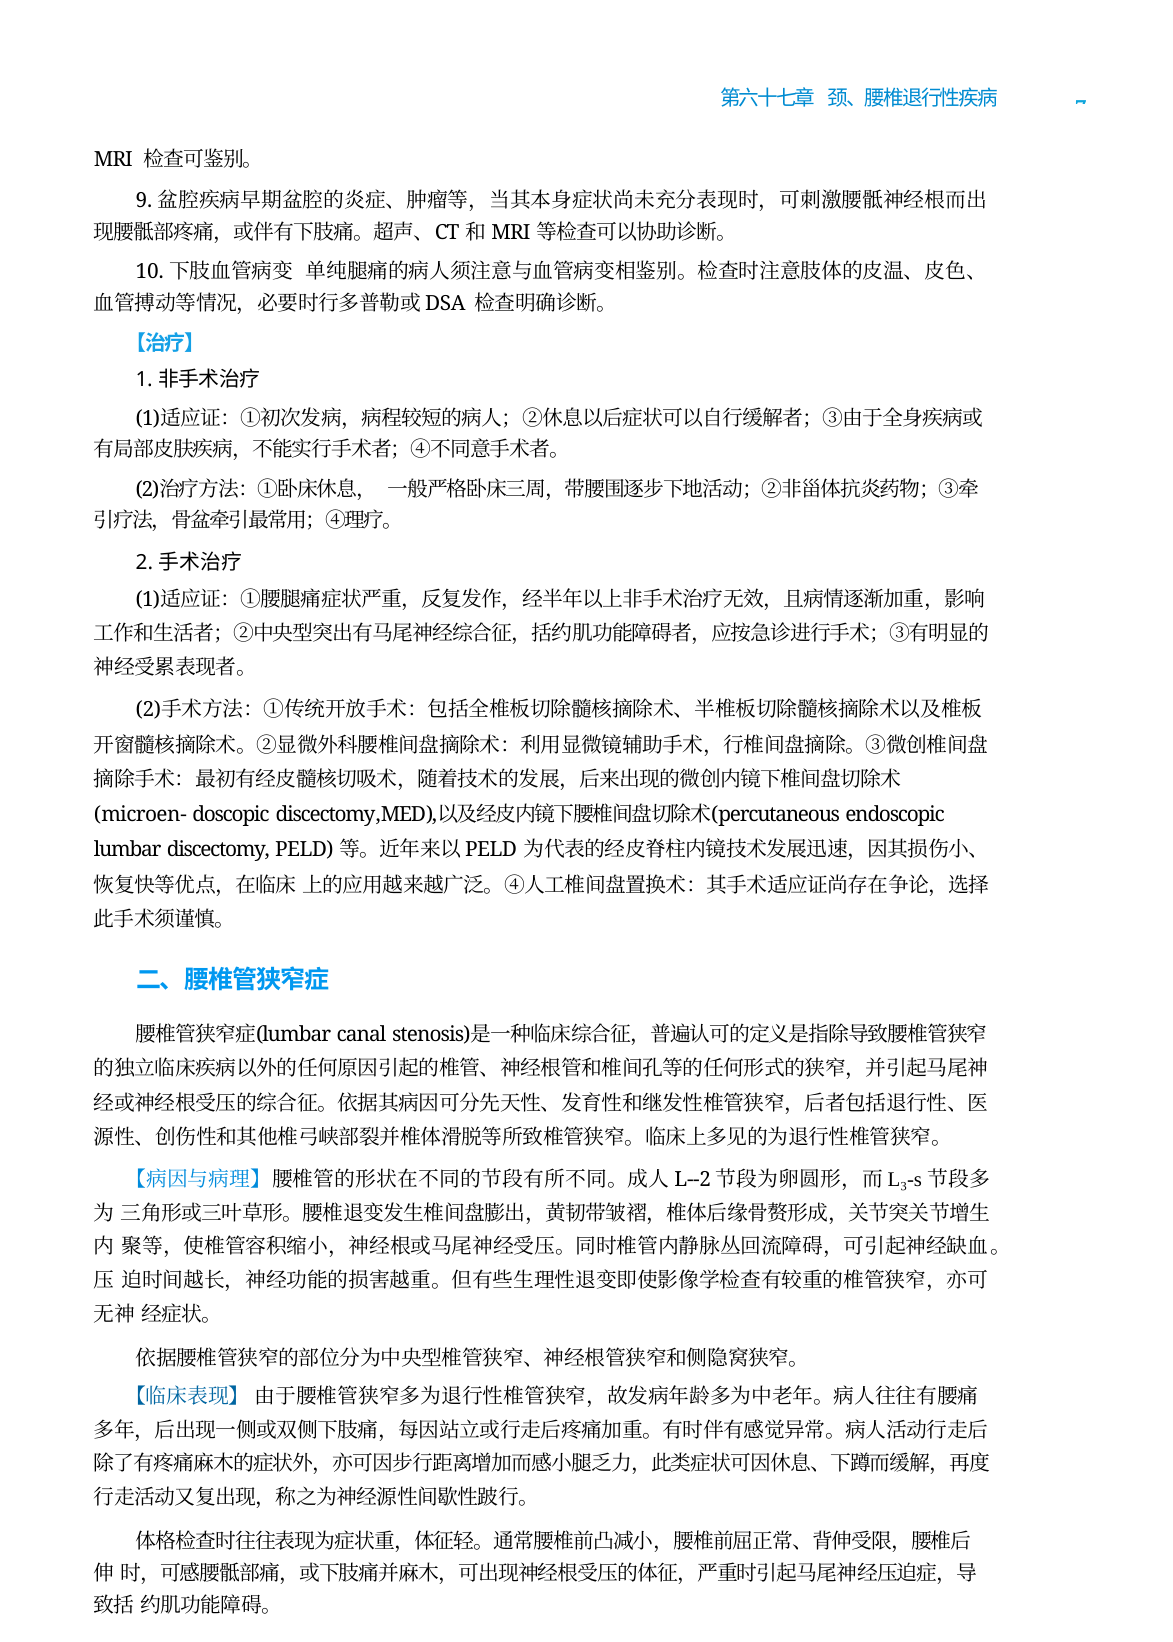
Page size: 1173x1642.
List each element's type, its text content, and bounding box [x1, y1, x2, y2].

text (1)适应证：①腰腿痛症状严重，反复发作，经半年以上非手术治疗无效，且病情逐渐加重，影响 工作和生活者；②中央型突出有马尾神经综合征，括约肌功能障碍者，应按急诊进行手术；③有明显的 神经受累表现者。 [94, 583, 989, 680]
text 1. 非手术治疗 [135, 364, 1100, 392]
text 依据腰椎管狭窄的部位分为中央型椎管狭窄、神经根管狭窄和侧隐窝狭窄。 [135, 1344, 1100, 1371]
text (1)适应证：①初次发病，病程较短的病人；②休息以后症状可以自行缓解者；③由于全身疾病或 有局部皮肤疾病，不能实行手术者；④不同意手术者。 [94, 401, 986, 463]
text (2)手术方法：①传统开放手术：包括全椎板切除髓核摘除术、半椎板切除髓核摘除术以及椎板 开窗髓核摘除术。②显微外科腰椎间盘摘除术：利用显微镜辅助手术，行椎间盘摘除。③微创椎间盘 摘除手术：最初有经皮髓核切吸术，随着技术的发展，后来出现的微创内镜下椎间盘切除术(microen- doscopic discectomy,MED),以及经皮内镜下腰椎间盘切除术(percutaneous endoscopic lumbar discectomy, PELD) 等。近年来以PELD 为代表的经皮脊柱内镜技术发展迅速，因其损伤小、恢复快等优点，在临床 上的应用越来越广泛。④人工椎间盘置换术：其手术适应证尚存在争论，选择此手术须谨慎。 [94, 693, 993, 933]
text (2)治疗方法：①卧床休息， 一般严格卧床三周，带腰围逐步下地活动；②非甾体抗炎药物；③牵 引疗法，骨盆牵引最常用；④理疗。 [94, 472, 986, 533]
text 腰椎管狭窄症(lumbar canal stenosis)是一种临床综合征，普遍认可的定义是指除导致腰椎管狭窄 的独立临床疾病以外的任何原因引起的椎管、神经根管和椎间孔等的任何形式的狭窄，并引起马尾神 经或神经根受压的综合征。依据其病因可分先天性、发育性和继发性椎管狭窄，后者包括退行性、医 源性、创伤性和其他椎弓峡部裂并椎体滑脱等所致椎管狭窄。临床上多见的为退行性椎管狭窄。 [94, 1017, 989, 1150]
text 10. 下肢血管病变 单纯腿痛的病人须注意与血管病变相鉴别。检查时注意肢体的皮温、皮色、 血管搏动等情况，必要时行多普勒或DSA 检查明确诊断。 [94, 254, 996, 316]
text MRI 检查可鉴别。 [94, 145, 1100, 172]
text 二、腰椎管狭窄症 [136, 962, 1100, 995]
text 【临床表现】 由于腰椎管狭窄多为退行性椎管狭窄，故发病年龄多为中老年。病人往往有腰痛 多年，后出现一侧或双侧下肢痛，每因站立或行走后疼痛加重。有时伴有感觉异常。病人活动行走后 除了有疼痛麻木的症状外，亦可因步行距离增加而感小腿乏力，此类症状可因休息、下蹲而缓解，再度 行走活动又复出现，称之为神经源性间歇性跛行。 [94, 1380, 991, 1510]
text 第六十七章 颈、腰椎退行性疾病 [720, 83, 1100, 111]
text 2. 手术治疗 [135, 547, 1100, 575]
text 体格检查时往往表现为症状重，体征轻。通常腰椎前凸减小，腰椎前屈正常、背伸受限，腰椎后伸 时，可感腰骶部痛，或下肢痛并麻木，可出现神经根受压的体征，严重时引起马尾神经压迫症，导致括 约肌功能障碍。 [94, 1524, 989, 1618]
text 9. 盆腔疾病早期盆腔的炎症、肿瘤等，当其本身症状尚未充分表现时，可刺激腰骶神经根而出 现腰骶部疼痛，或伴有下肢痛。超声、CT 和 MRI 等检查可以协助诊断。 [94, 184, 990, 246]
text 【病因与病理】腰椎管的形状在不同的节段有所不同。成人L--2节段为卵圆形，而L₃-s 节段多为 三角形或三叶草形。腰椎退变发生椎间盘膨出，黄韧带皱褶，椎体后缘骨赘形成，关节突关节增生、内 聚等，使椎管容积缩小，神经根或马尾神经受压。同时椎管内静脉丛回流障碍，可引起神经缺血。压 迫时间越长，神经功能的损害越重。但有些生理性退变即使影像学检查有较重的椎管狭窄，亦可无神 经症状。 [94, 1162, 990, 1327]
text 【治疗】 [125, 328, 1100, 356]
